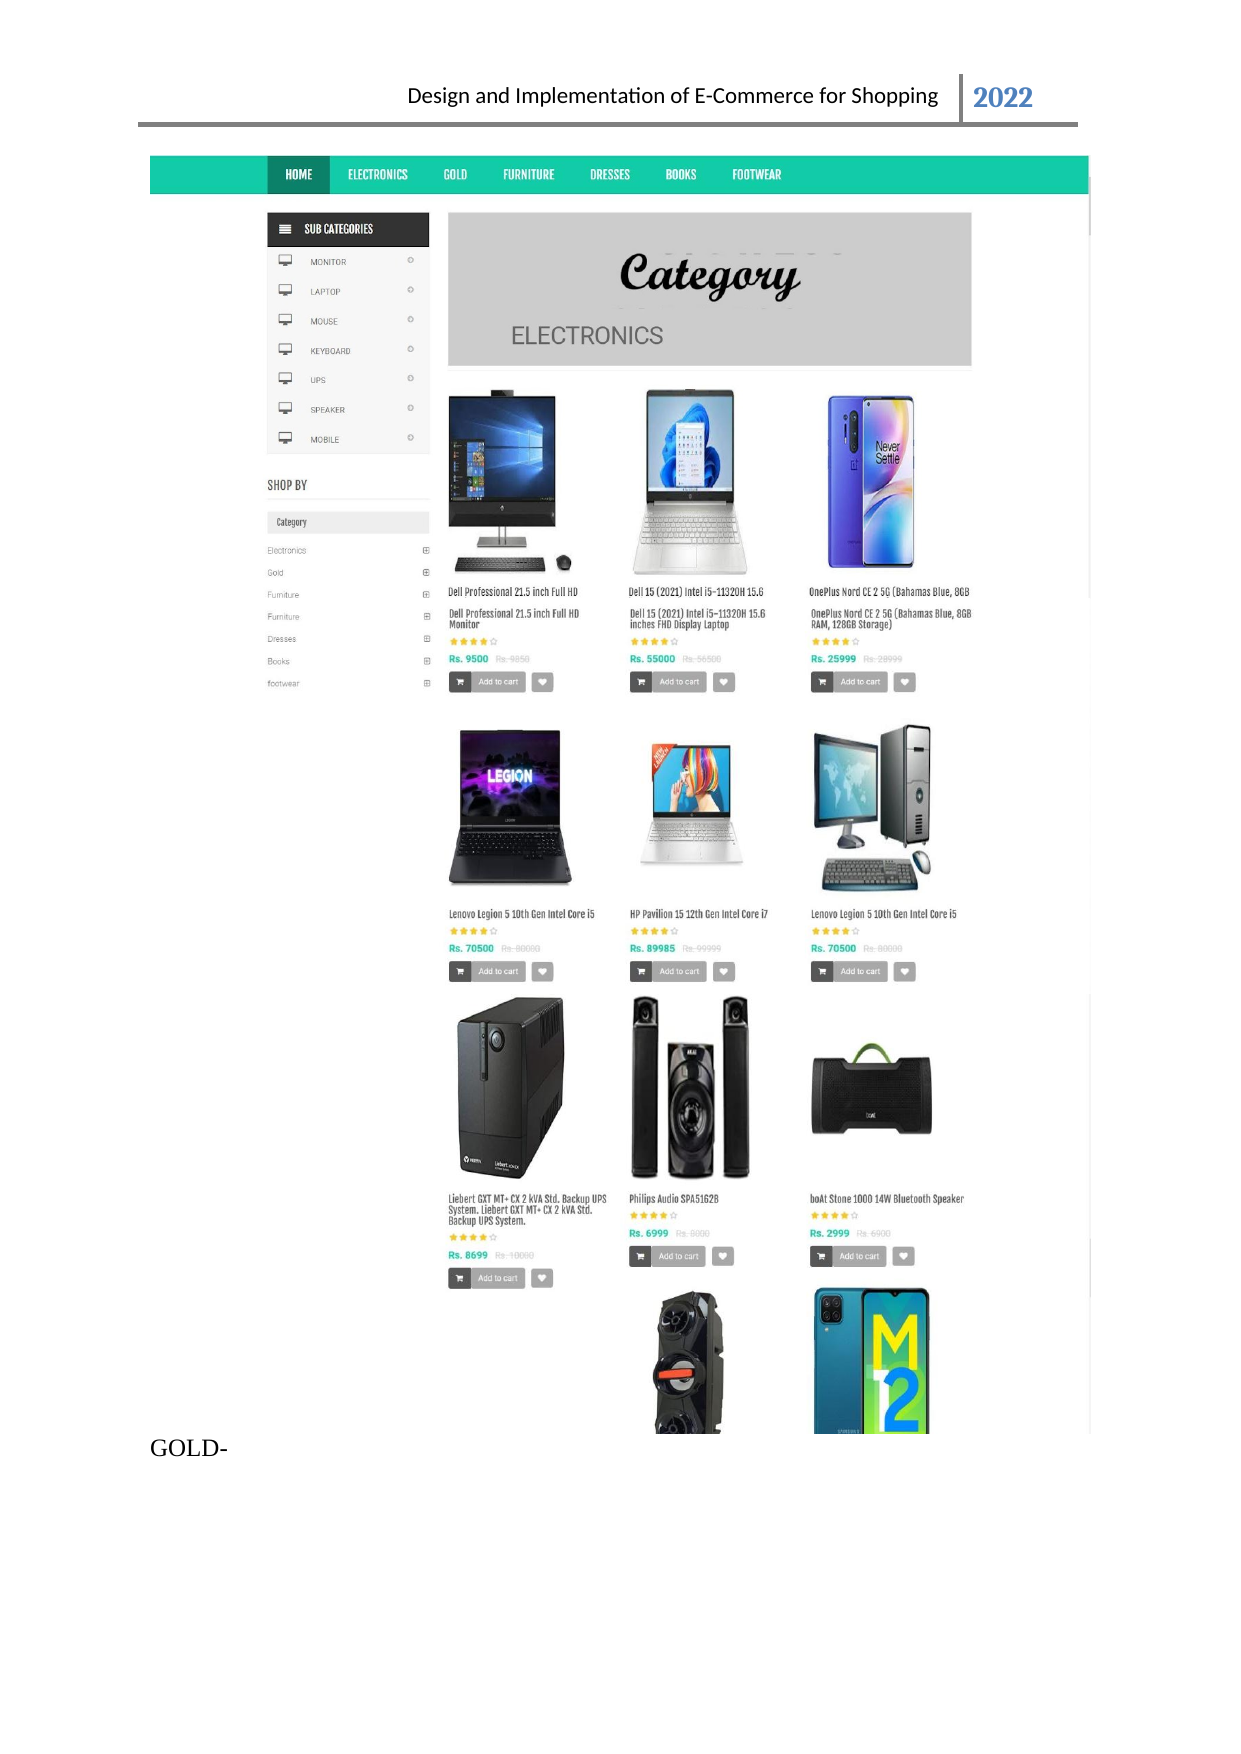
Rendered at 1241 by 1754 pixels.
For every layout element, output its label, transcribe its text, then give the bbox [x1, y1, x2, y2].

picture [150, 155, 1091, 1434]
text GOLD- [150, 1434, 1090, 1462]
